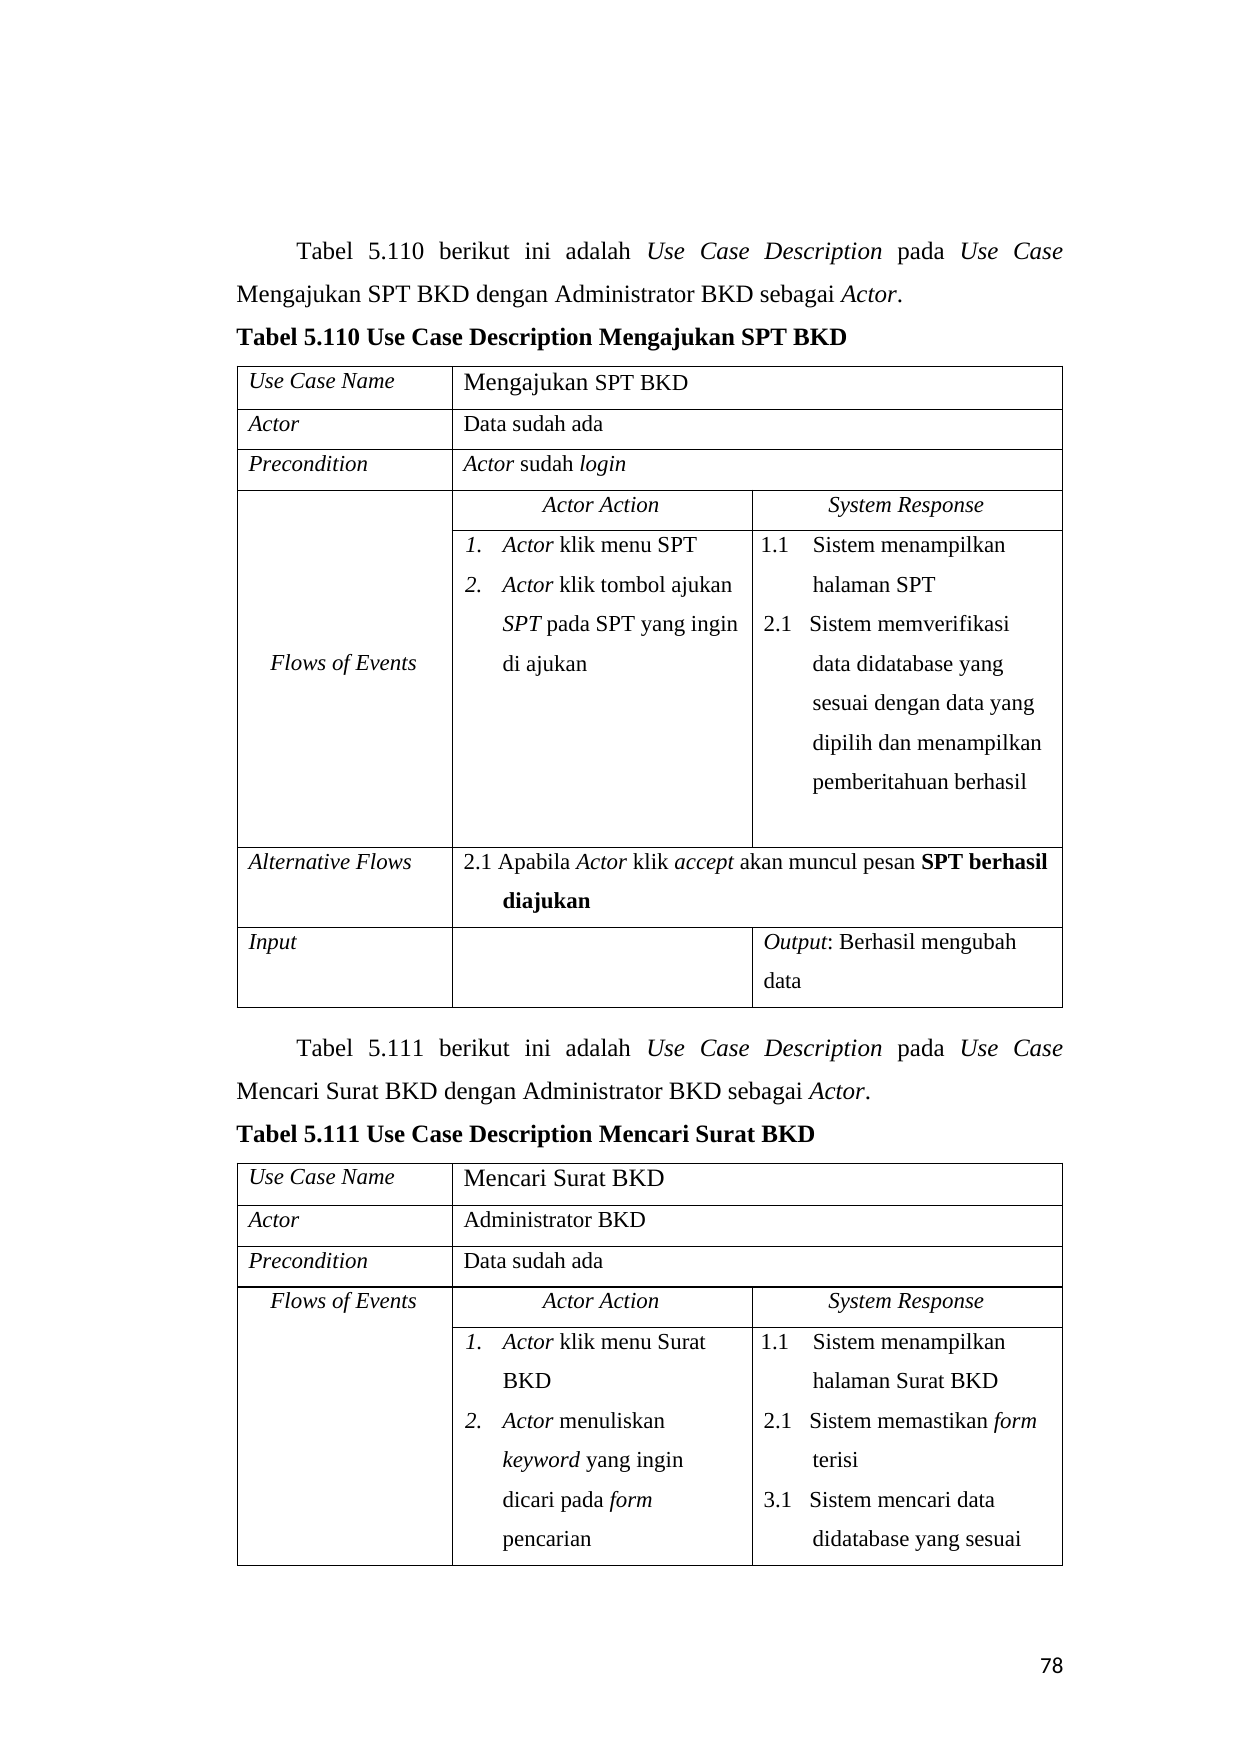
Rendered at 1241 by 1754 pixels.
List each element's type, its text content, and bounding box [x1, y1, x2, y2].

text Tabel 5.110 berikut ini adalah Use Case Description pada Use Case Mengajukan SPT BKD dengan Administrator BKD sebagai Actor. [236, 236, 1063, 308]
text Tabel 5.110 Use Case Description Mengajukan SPT BKD [236, 322, 1063, 351]
text Tabel 5.111 Use Case Description Mencari Surat BKD [236, 1119, 1063, 1148]
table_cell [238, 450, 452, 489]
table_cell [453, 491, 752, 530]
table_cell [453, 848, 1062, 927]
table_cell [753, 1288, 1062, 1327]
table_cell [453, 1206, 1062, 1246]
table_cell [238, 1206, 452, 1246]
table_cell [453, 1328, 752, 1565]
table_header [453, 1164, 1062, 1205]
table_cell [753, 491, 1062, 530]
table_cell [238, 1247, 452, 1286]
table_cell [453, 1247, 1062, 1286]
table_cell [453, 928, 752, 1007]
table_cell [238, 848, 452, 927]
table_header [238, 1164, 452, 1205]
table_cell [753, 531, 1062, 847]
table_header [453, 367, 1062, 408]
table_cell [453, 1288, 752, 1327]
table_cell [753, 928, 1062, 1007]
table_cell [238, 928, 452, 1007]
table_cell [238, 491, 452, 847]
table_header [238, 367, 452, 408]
text Tabel 5.111 berikut ini adalah Use Case Description pada Use Case Mencari Surat BKD dengan Administrator BKD sebagai Actor. [236, 1033, 1063, 1105]
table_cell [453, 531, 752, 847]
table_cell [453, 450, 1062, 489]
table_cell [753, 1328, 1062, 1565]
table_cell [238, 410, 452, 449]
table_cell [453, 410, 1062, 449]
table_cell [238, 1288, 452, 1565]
